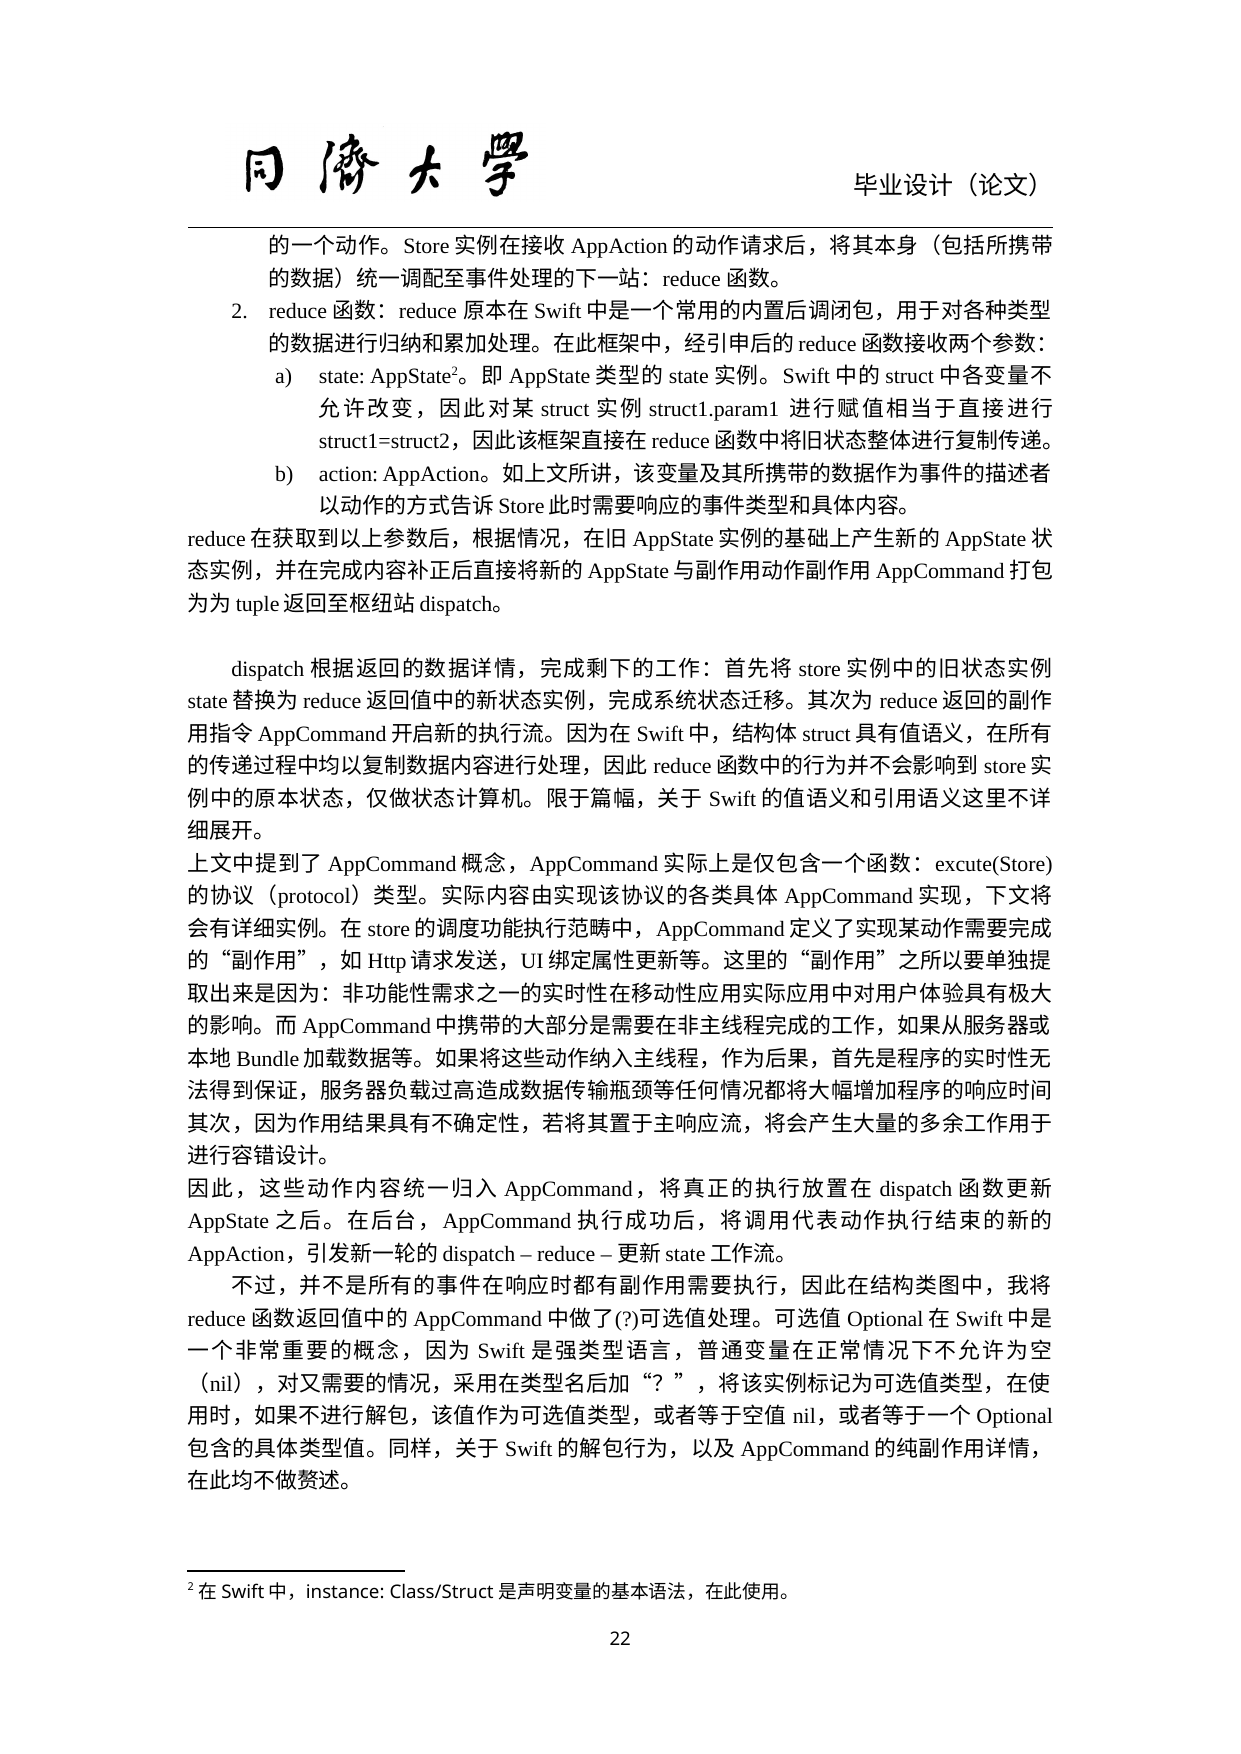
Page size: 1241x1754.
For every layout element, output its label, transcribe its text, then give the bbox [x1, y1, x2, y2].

list reduce函数：reduce 原本在Swift中是一个常用的内置后调闭包，用于对各种类型的数据进行归纳和累加处理。在此框架中，经引申后的reduce函数接收两个参数： [231, 293, 1053, 358]
text 因此，这些动作内容统一归入AppCommand，将真正的执行放置在dispatch函数更新AppState之后。在后台，AppCommand执行成功后，将调用代表动作执行结束的新的AppAction，引发新一轮的dispatch – reduce – 更新state工作流。 [187, 1171, 1053, 1268]
text dispatch根据返回的数据详情，完成剩下的工作：首先将store实例中的旧状态实例state替换为reduce返回值中的新状态实例，完成系统状态迁移。其次为reduce返回的副作用指令AppCommand开启新的执行流。因为在Swift中，结构体struct具有值语义，在所有的传递过程中均以复制数据内容进行处理，因此reduce函数中的行为并不会影响到store实例中的原本状态，仅做状态计算机。限于篇幅，关于Swift的值语义和引用语义这里不详细展开。 [187, 651, 1053, 846]
text reduce在获取到以上参数后，根据情况，在旧AppState实例的基础上产生新的AppState状态实例，并在完成内容补正后直接将新的AppState与副作用动作副作用AppCommand打包为为tuple返回至枢纽站dispatch。 [187, 521, 1053, 618]
list state: AppState。即AppState类型的state实例。Swift中的struct中各变量不允许改变，因此对某struct实例struct1.param1 进行赋值相当于直接进行struct1=struct2，因此该框架直接在reduce函数中将旧状态整体进行复制传递。 [275, 358, 1053, 456]
picture [224, 123, 546, 202]
text 上文中提到了AppCommand概念，AppCommand实际上是仅包含一个函数：excute(Store)的协议（protocol）类型。实际内容由实现该协议的各类具体AppCommand实现，下文将会有详细实例。在store的调度功能执行范畴中，AppCommand定义了实现某动作需要完成的“副作用”，如Http请求发送，UI绑定属性更新等。这里的“副作用”之所以要单独提取出来是因为：非功能性需求之一的实时性在移动性应用实际应用中对用户体验具有极大的影响。而AppCommand中携带的大部分是需要在非主线程完成的工作，如果从服务器或本地Bundle加载数据等。如果将这些动作纳入主线程，作为后果，首先是程序的实时性无法得到保证，服务器负载过高造成数据传输瓶颈等任何情况都将大幅增加程序的响应时间。其次，因为作用结果具有不确定性，若将其置于主响应流，将会产生大量的多余工作用于进行容错设计。 [187, 846, 1053, 1171]
list action: AppAction。如上文所讲，该变量及其所携带的数据作为事件的描述者，以动作的方式告诉Store此时需要响应的事件类型和具体内容。 [275, 456, 1053, 521]
text 不过，并不是所有的事件在响应时都有副作用需要执行，因此在结构类图中，我将reduce函数返回值中的AppCommand中做了(?)可选值处理。可选值Optional在Swift中是一个非常重要的概念，因为Swift是强类型语言，普通变量在正常情况下不允许为空（nil），对又需要的情况，采用在类型名后加“？”，将该实例标记为可选值类型，在使用时，如果不进行解包，该值作为可选值类型，或者等于空值nil，或者等于一个Optional包含的具体类型值。同样，关于Swift的解包行为，以及AppCommand的纯副作用详情，在此均不做赘述。 [187, 1268, 1053, 1496]
